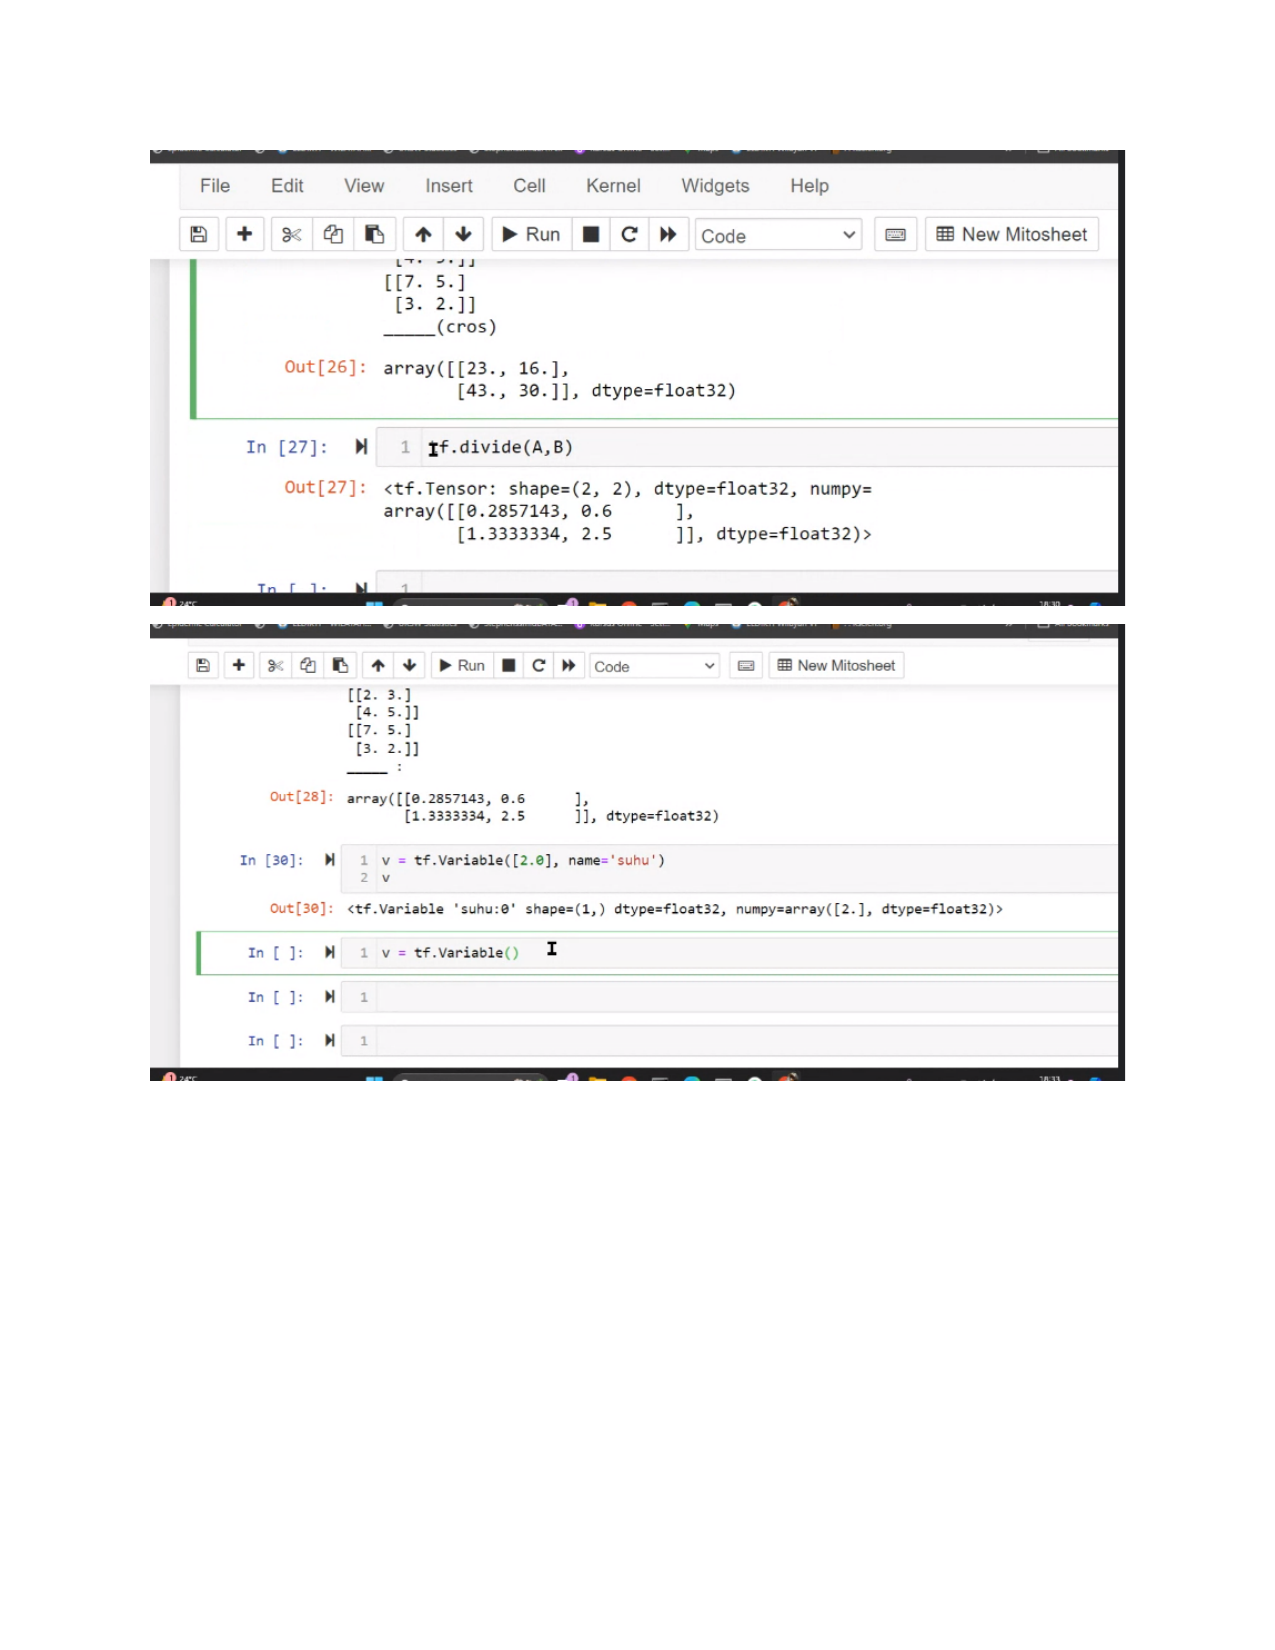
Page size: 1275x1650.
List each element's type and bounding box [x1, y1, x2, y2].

picture [150, 150, 1125, 606]
picture [150, 624, 1125, 1081]
